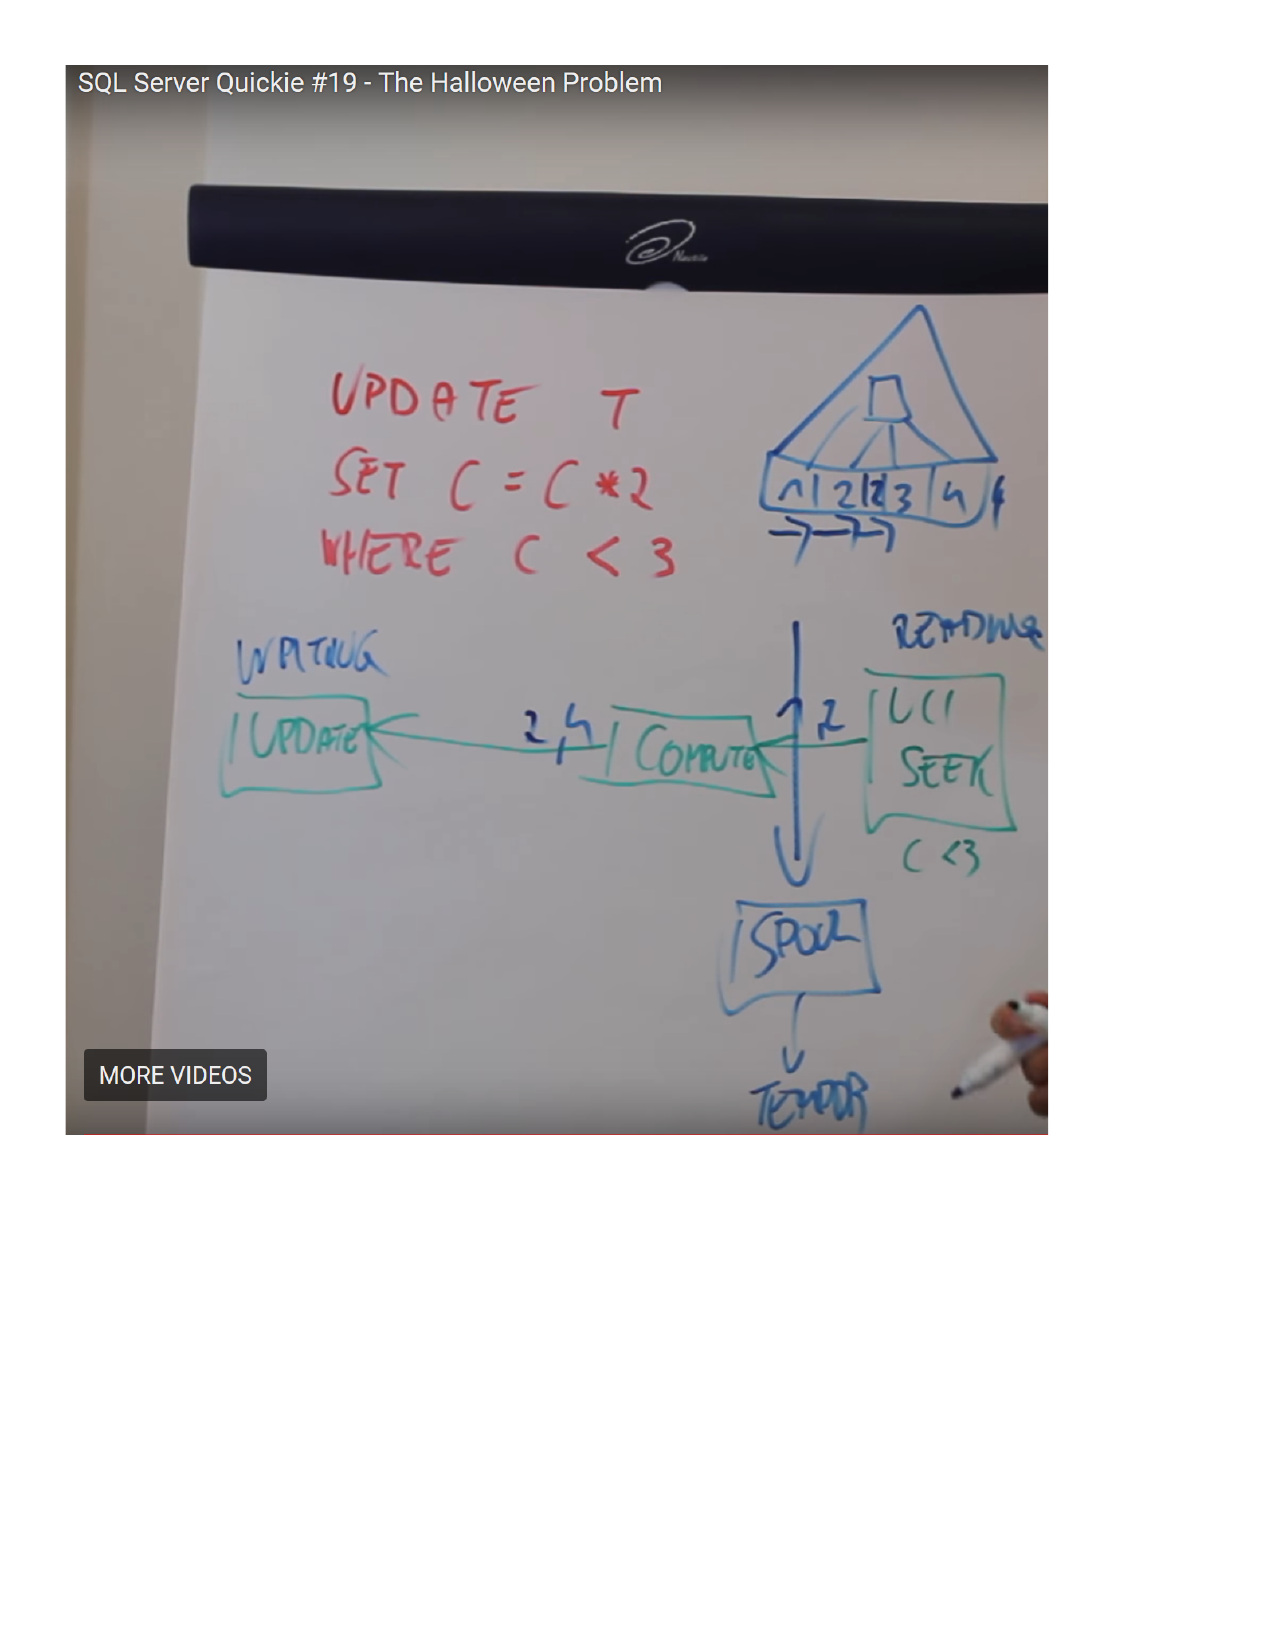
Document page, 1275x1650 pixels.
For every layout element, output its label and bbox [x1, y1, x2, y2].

picture [65, 65, 1049, 1135]
